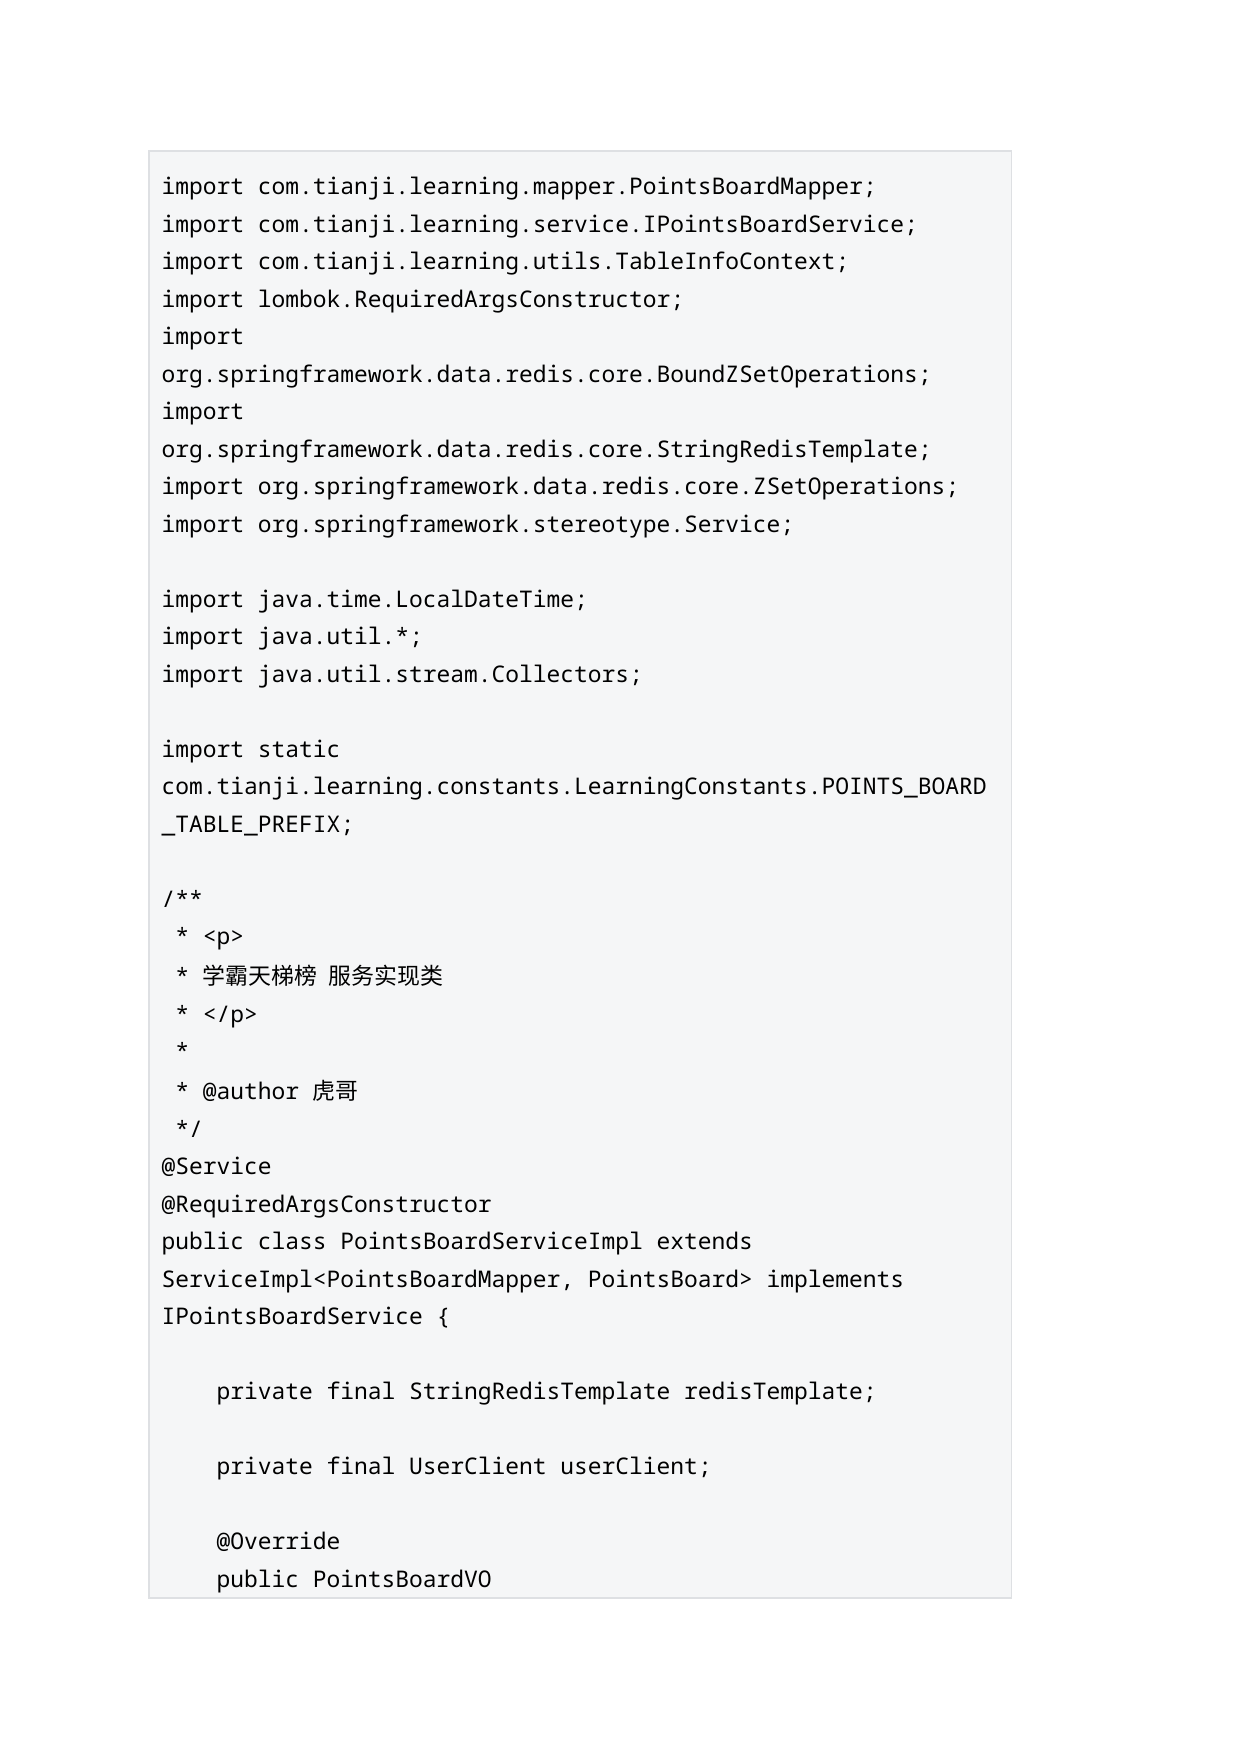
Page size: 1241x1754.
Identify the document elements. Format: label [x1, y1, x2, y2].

table_header [150, 152, 1011, 1597]
